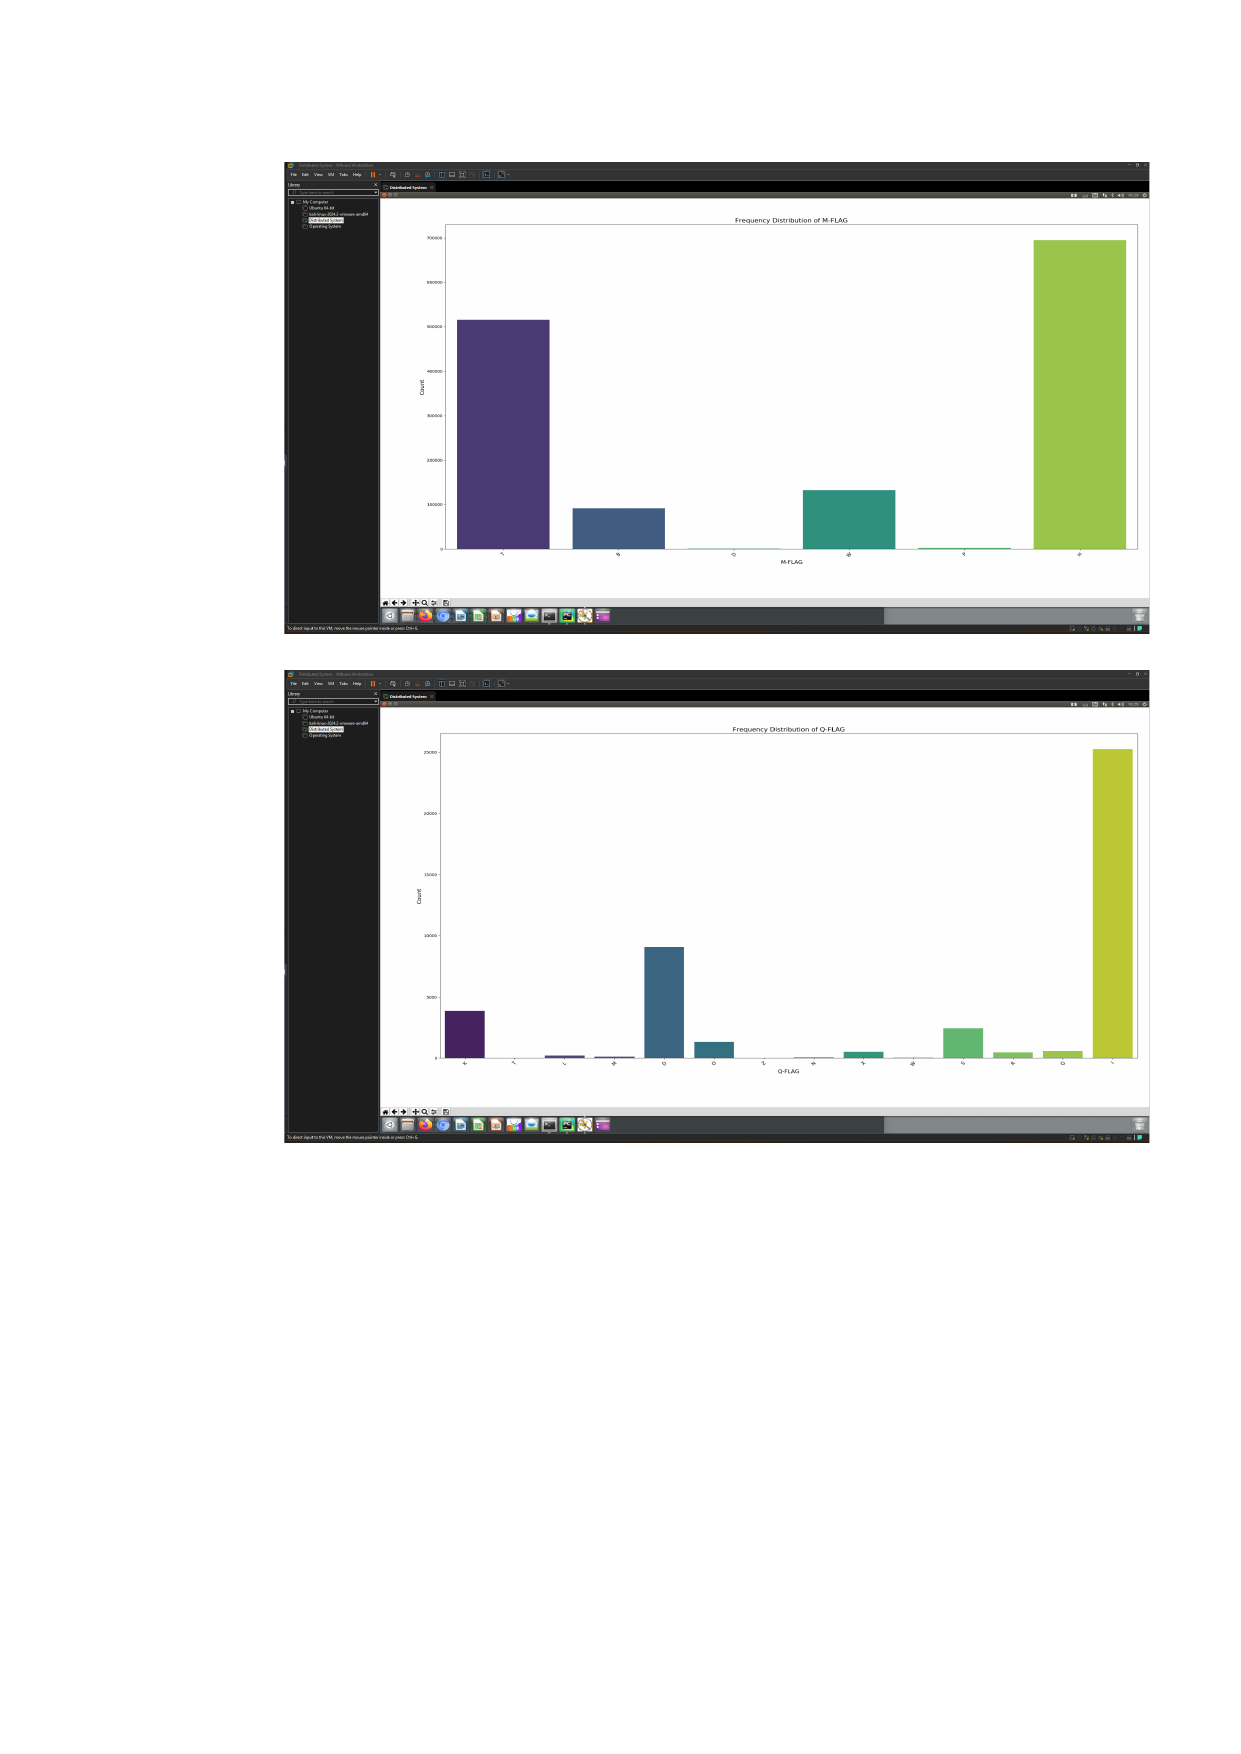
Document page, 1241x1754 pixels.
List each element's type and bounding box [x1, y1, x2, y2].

picture [284, 670, 1150, 1143]
picture [284, 162, 1150, 634]
